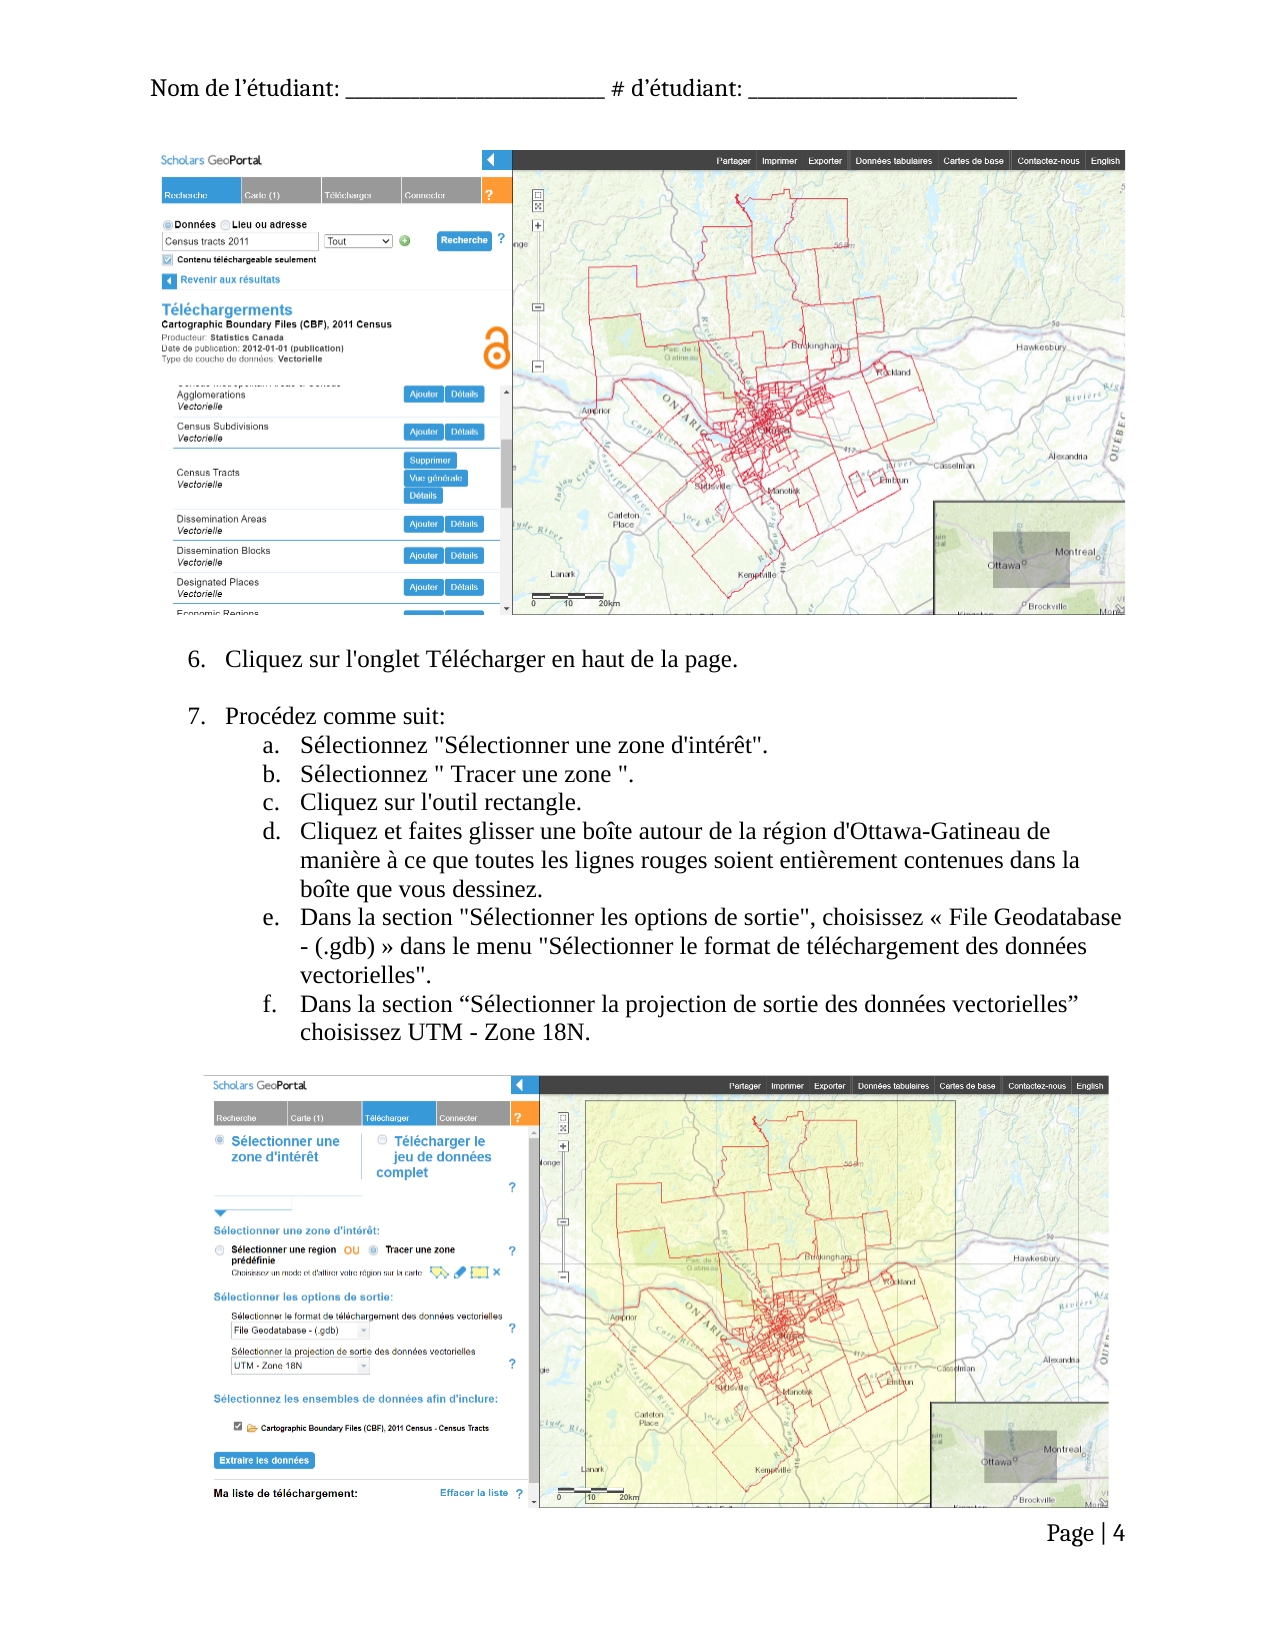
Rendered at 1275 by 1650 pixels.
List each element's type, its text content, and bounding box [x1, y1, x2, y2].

picture [150, 150, 1125, 615]
list Procédez comme suit: [187, 701, 1125, 730]
list Dans la section “Sélectionner la projection de sortie des données vectorielles” choisissez UTM - Zone 18N. [262, 989, 1125, 1075]
list Cliquez sur l'onglet Télécharger en haut de la page. [187, 644, 1125, 701]
list Cliquez et faites glisser une boîte autour de la région d'Ottawa-Gatineau de manière à ce que toutes les lignes rouges soient entièrement contenues dans la boîte que vous dessinez. [262, 816, 1125, 902]
list Sélectionnez "Sélectionner une zone d'intérêt". [262, 730, 1125, 759]
picture [203, 1075, 1109, 1508]
list Sélectionnez " Tracer une zone ". [262, 759, 1125, 787]
list Dans la section "Sélectionner les options de sortie", choisissez « File Geodatabase - (.gdb) » dans le menu "Sélectionner le format de téléchargement des données vectorielles". [262, 902, 1125, 989]
list Cliquez sur l'outil rectangle. [262, 787, 1125, 816]
